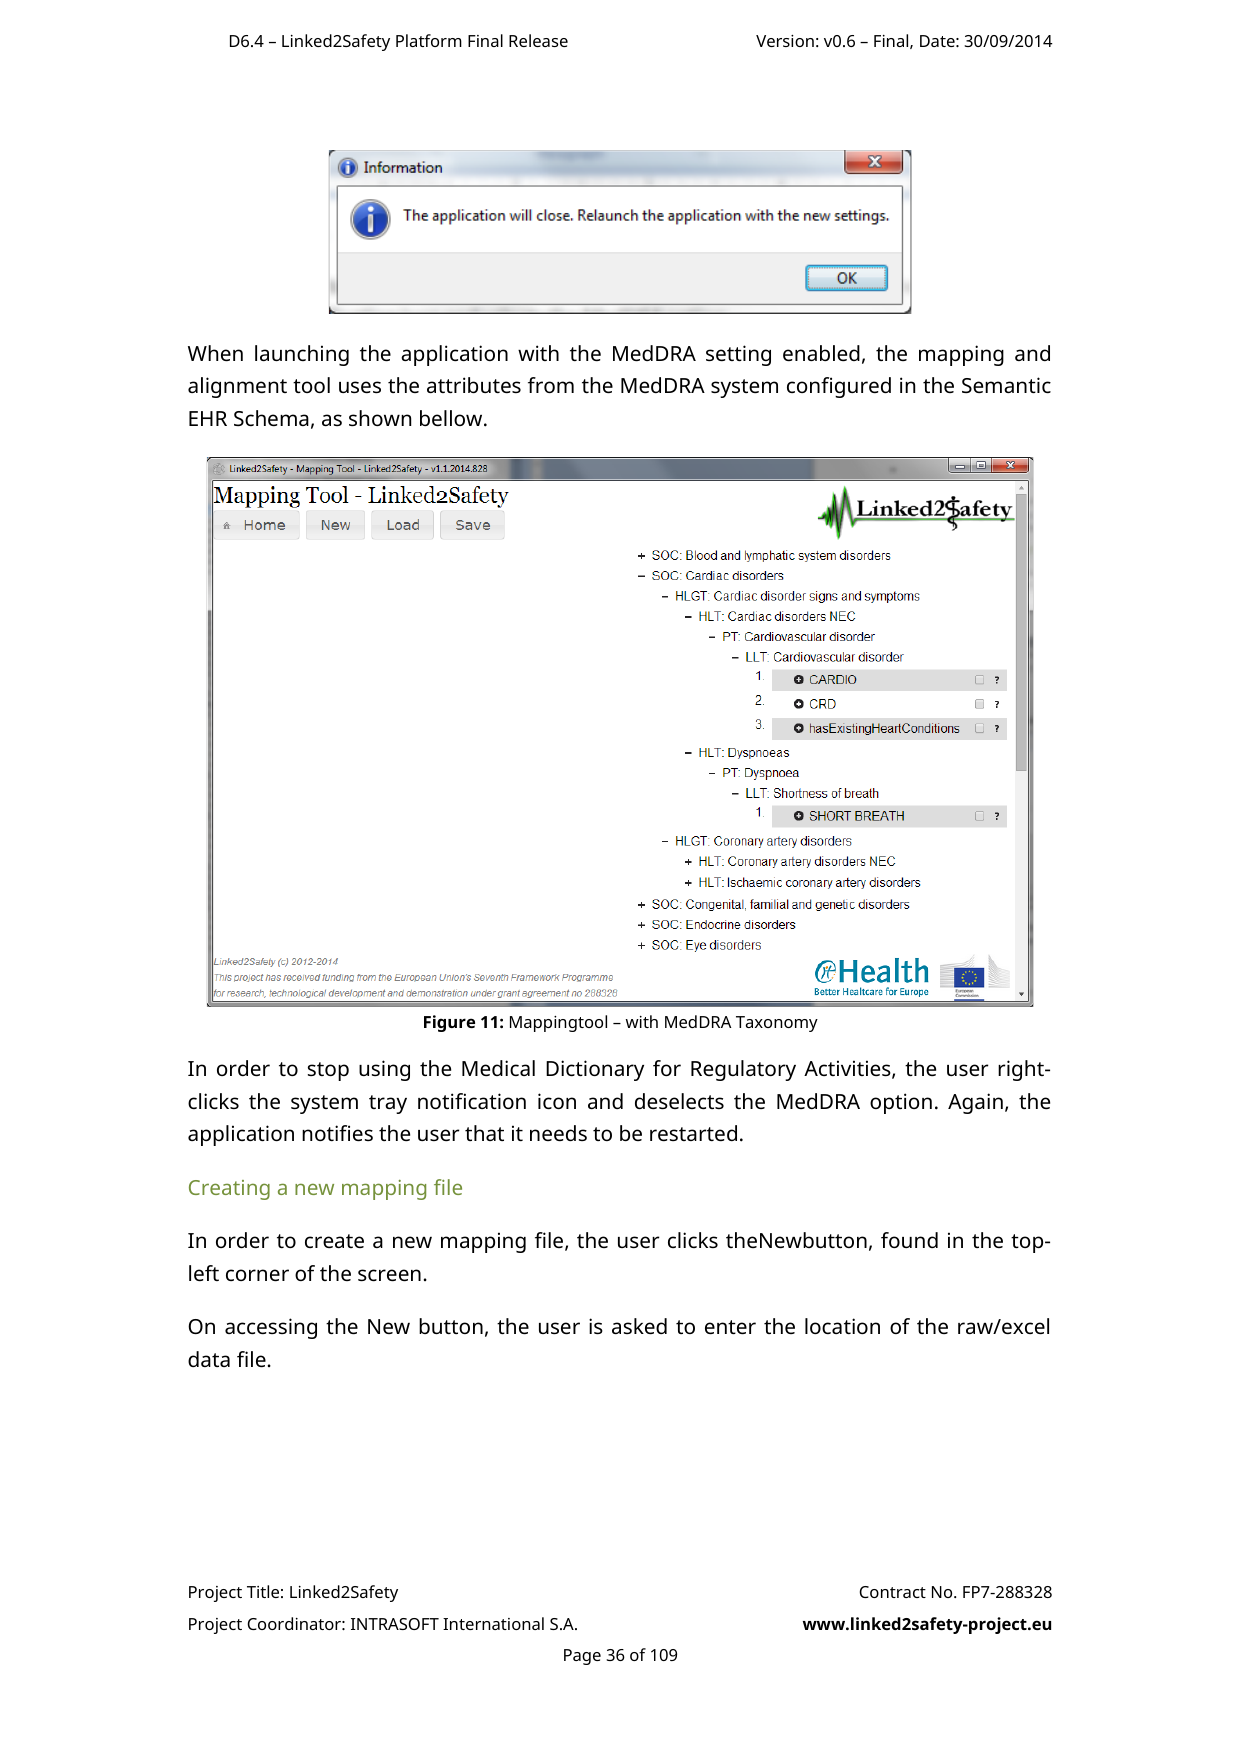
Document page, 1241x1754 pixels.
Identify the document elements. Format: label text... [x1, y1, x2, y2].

text Figure 11: Mappingtool – with MedDRA Taxonomy [187, 1011, 1053, 1033]
text On accessing the New button, the user is asked to enter the location of the raw/excel data file. [187, 1312, 1053, 1373]
text In order to stop using the Medical Dictionary for Regulatory Activities, the user right-clicks the system tray notification icon and deselects the MedDRA option. Again, the application notifies the user that it needs to be restarted. [187, 1054, 1053, 1148]
text In order to create a new mapping file, the user clicks theNewbutton, found in the top-left corner of the screen. [187, 1226, 1053, 1287]
text When launching the application with the MedDRA setting enabled, the mapping and alignment tool uses the attributes from the MedDRA system configured in the Semantic EHR Schema, as shown bellow. [187, 339, 1053, 432]
picture [206, 457, 1034, 1007]
picture [328, 150, 912, 314]
subtitle Creating a new mapping file [187, 1173, 1053, 1201]
